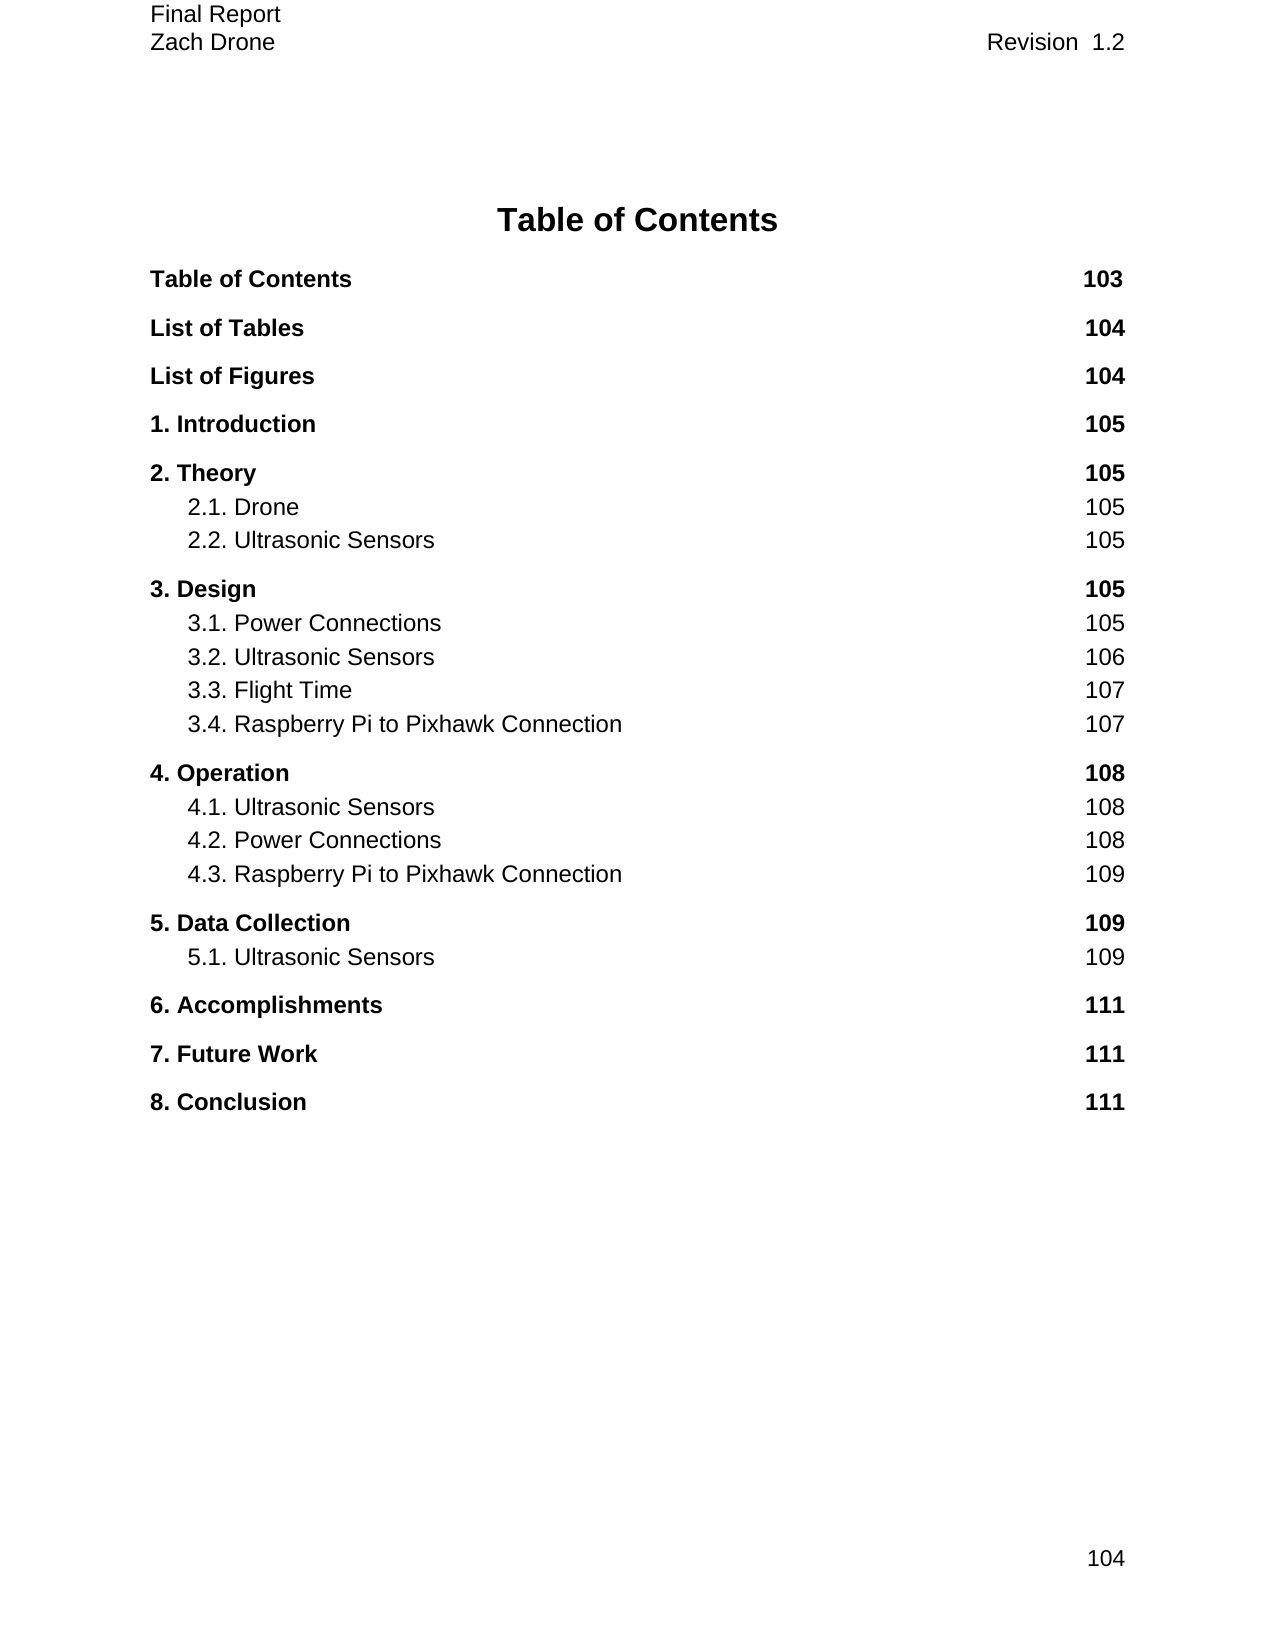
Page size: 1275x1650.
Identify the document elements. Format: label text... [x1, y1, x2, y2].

text 3.4. Raspberry Pi to Pixhawk Connection 107 [187, 710, 1125, 738]
text 6. Accomplishments 111 [150, 991, 1125, 1019]
text 2.1. Drone 105 [187, 493, 1125, 520]
text Table of Contents 103 [150, 265, 1125, 293]
text 4. Operation 108 [150, 759, 1125, 786]
text 5. Data Collection 109 [150, 909, 1125, 936]
text 4.3. Raspberry Pi to Pixhawk Connection 109 [187, 860, 1125, 888]
text 1. Introduction 105 [150, 410, 1125, 438]
text 3.3. Flight Time 107 [187, 676, 1125, 704]
text 4.2. Power Connections 108 [187, 826, 1125, 854]
text 2.2. Ultrasonic Sensors 105 [187, 526, 1125, 554]
text 3. Design 105 [150, 575, 1125, 602]
text 5.1. Ultrasonic Sensors 109 [187, 943, 1125, 970]
text 3.2. Ultrasonic Sensors 106 [187, 643, 1125, 670]
text 2. Theory 105 [150, 459, 1125, 486]
text 4.1. Ultrasonic Sensors 108 [187, 793, 1125, 820]
subtitle Table of Contents [150, 200, 1125, 238]
text 7. Future Work 111 [150, 1039, 1125, 1067]
text 8. Conclusion 111 [150, 1088, 1125, 1116]
text 3.1. Power Connections 105 [187, 609, 1125, 636]
text List of Figures 104 [150, 362, 1125, 389]
text List of Tables 104 [150, 313, 1125, 341]
